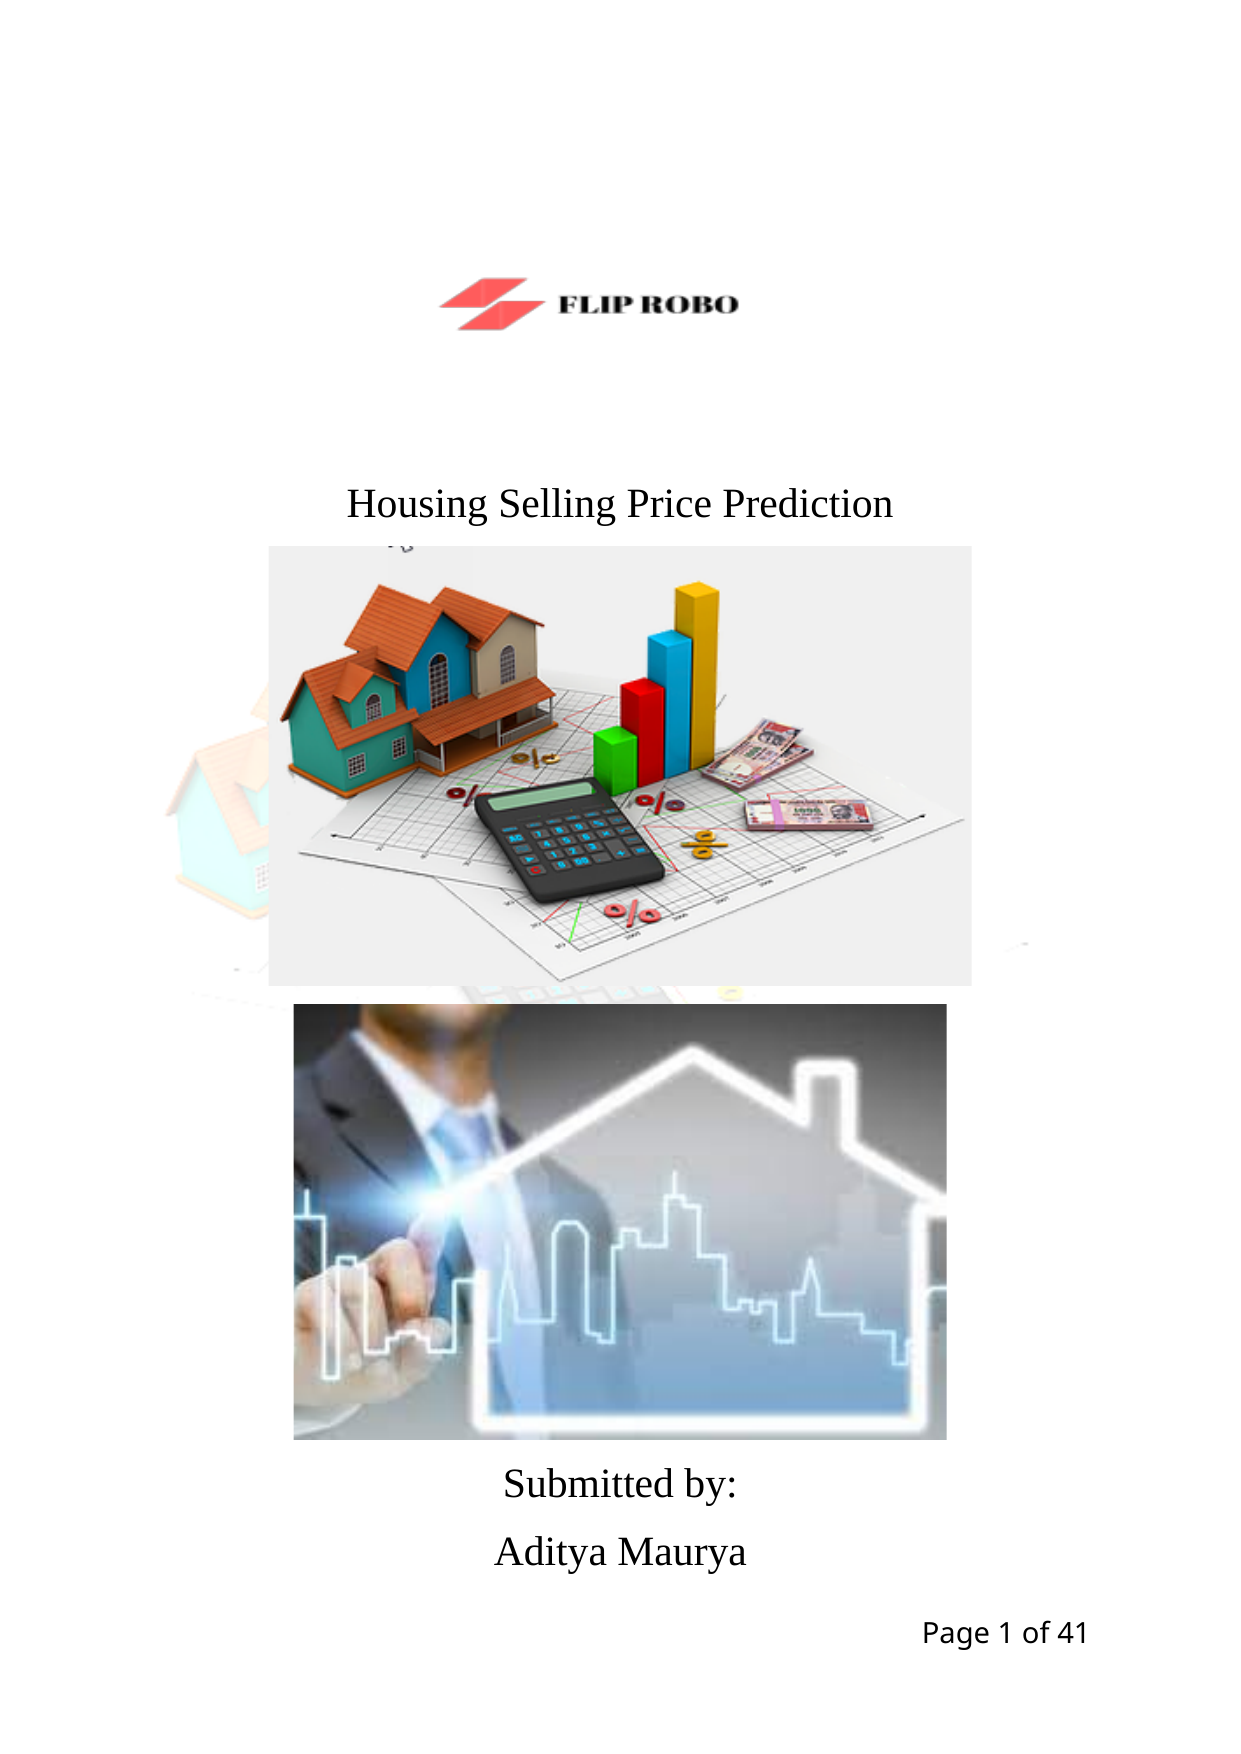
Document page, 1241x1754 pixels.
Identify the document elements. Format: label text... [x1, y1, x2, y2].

picture [268, 546, 972, 986]
picture [393, 150, 848, 460]
text Aditya Maurya [150, 1526, 1090, 1574]
text Housing Selling Price Prediction [150, 478, 1090, 526]
picture [293, 1004, 947, 1440]
text Submitted by: [150, 1458, 1090, 1506]
